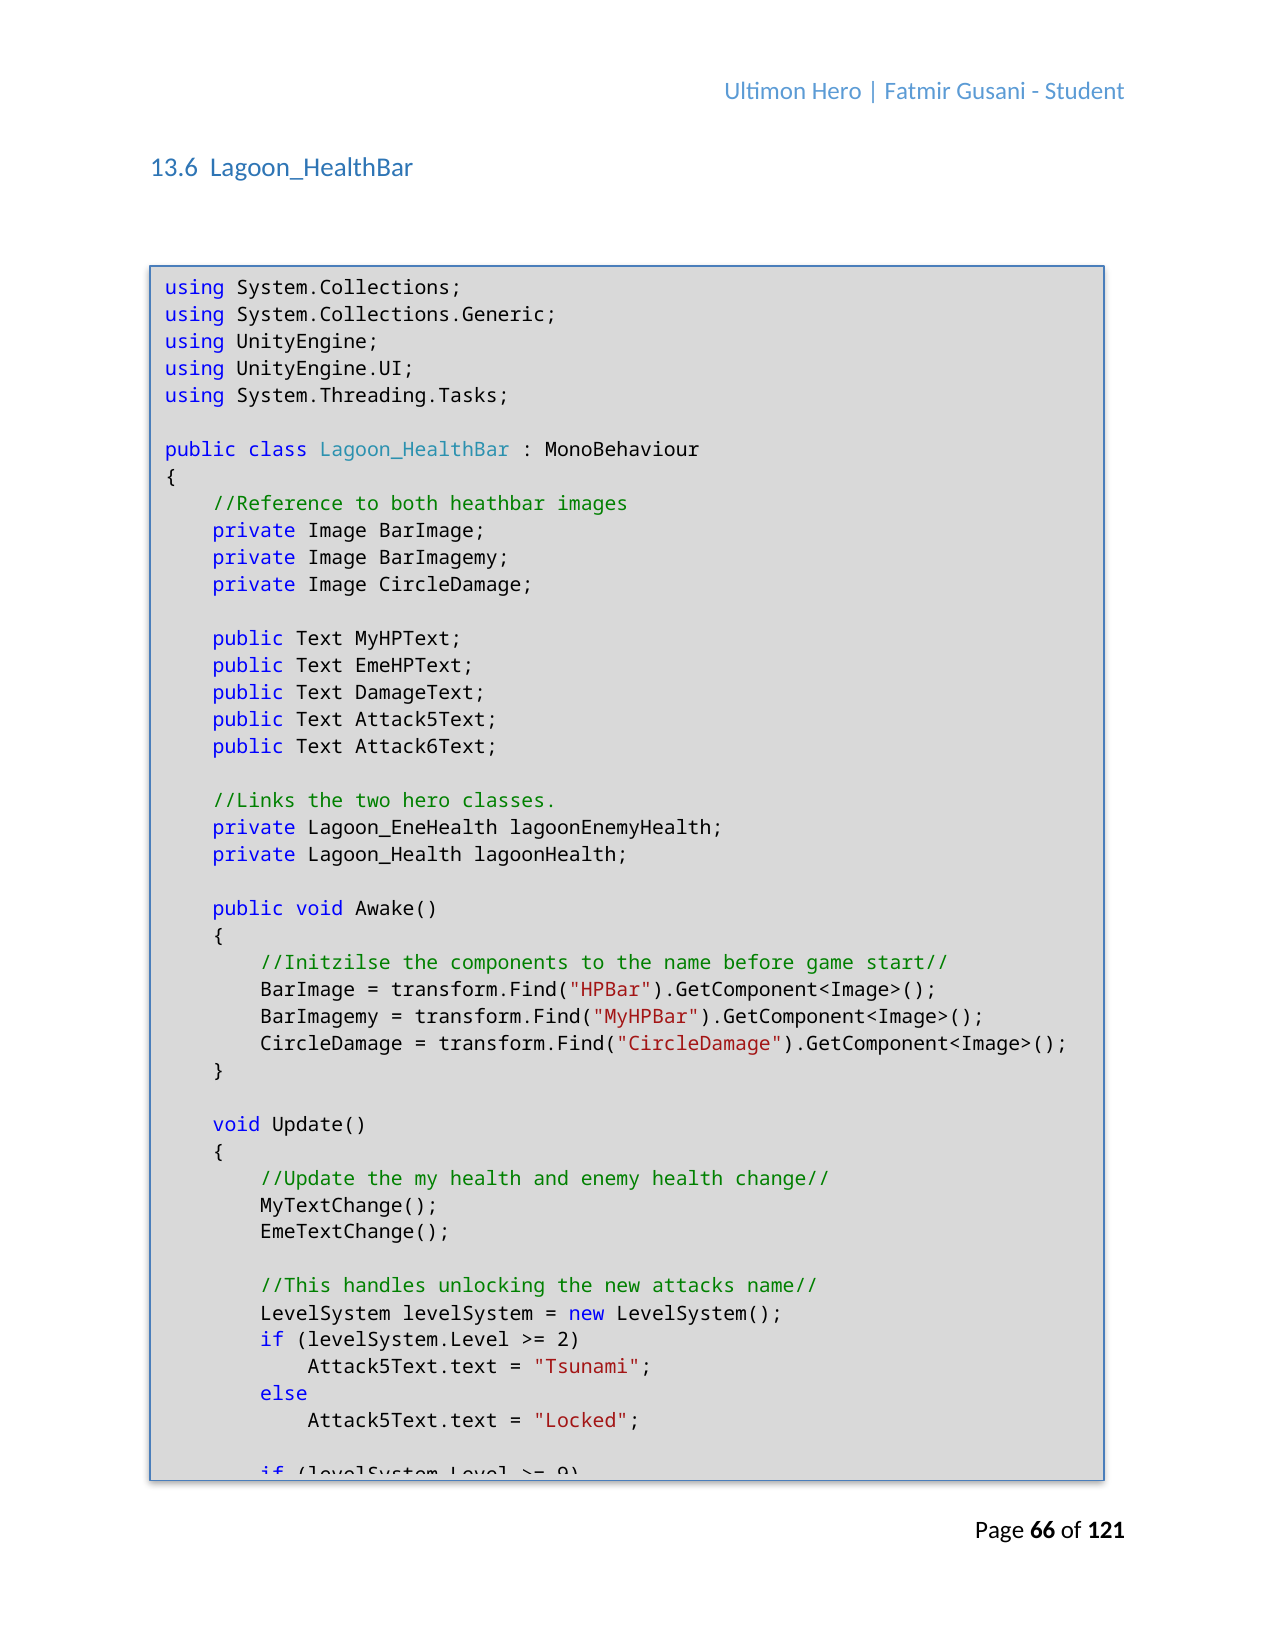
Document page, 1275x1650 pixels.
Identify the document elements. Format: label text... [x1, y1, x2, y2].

subtitle Lagoon_HealthBar [150, 150, 1125, 183]
